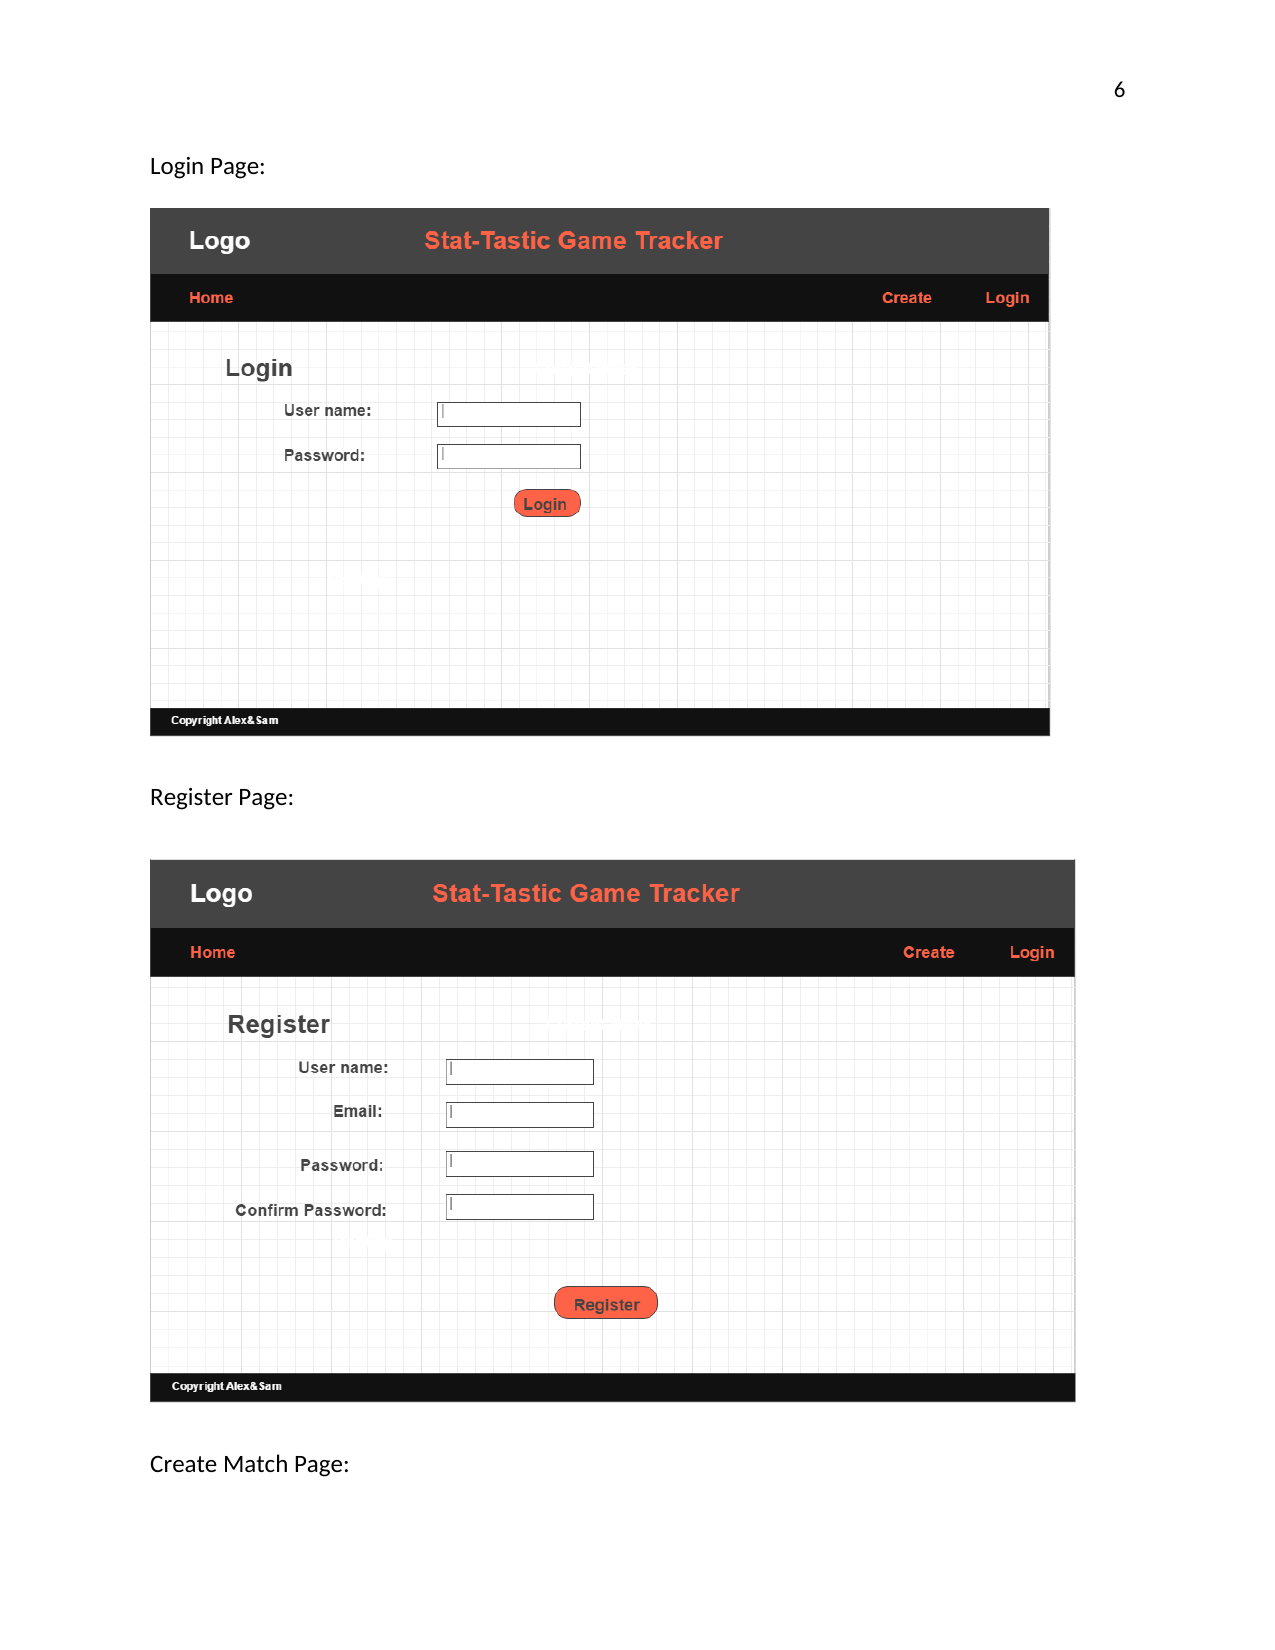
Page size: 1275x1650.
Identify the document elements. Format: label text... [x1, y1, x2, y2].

text Create Match Page: [150, 1448, 1125, 1478]
picture [150, 208, 1051, 737]
text Register Page: [150, 781, 1125, 812]
picture [150, 859, 1076, 1403]
